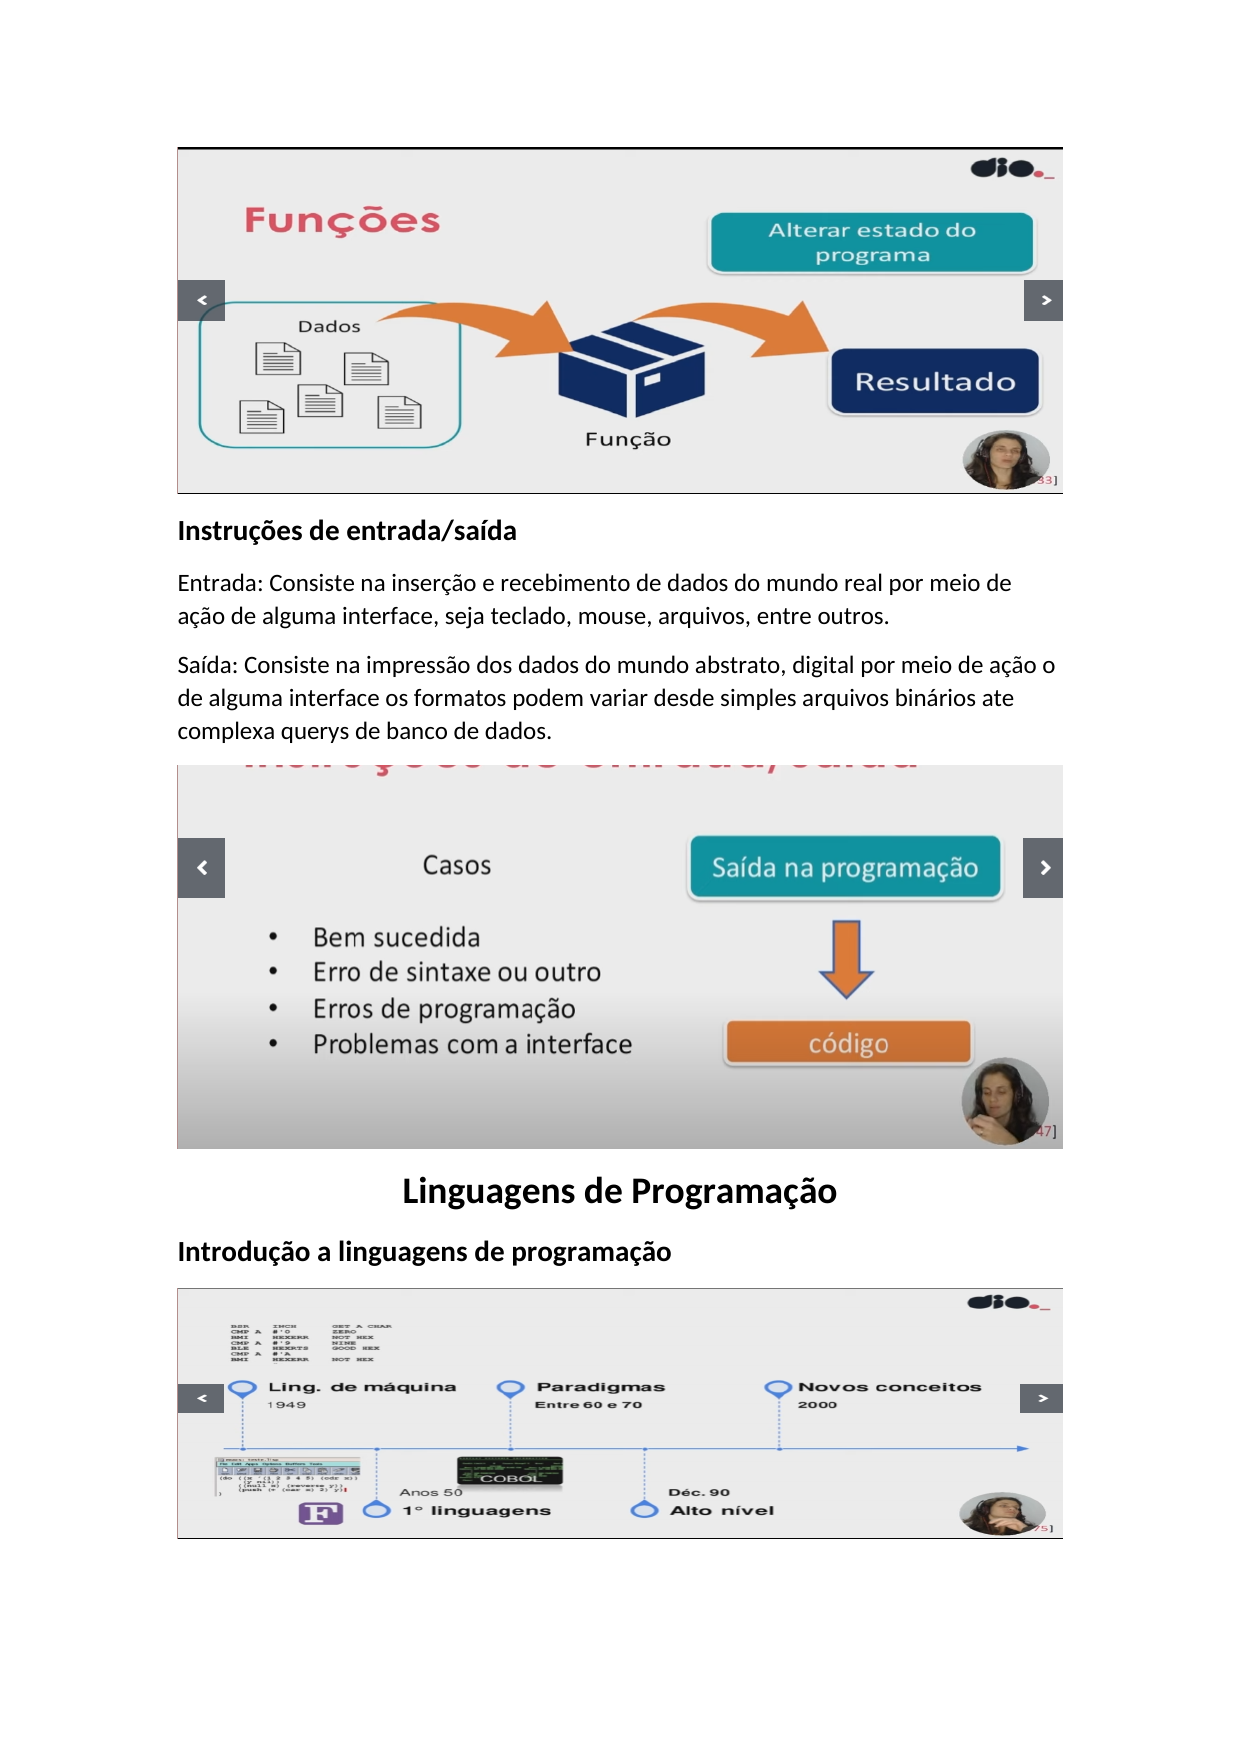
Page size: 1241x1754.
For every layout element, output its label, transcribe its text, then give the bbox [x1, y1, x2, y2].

text Instruções de entrada/saída [177, 512, 1063, 548]
text Linguagens de Programação [177, 1167, 1063, 1213]
picture [177, 1288, 1063, 1539]
text Saída: Consiste na impressão dos dados do mundo abstrato, digital por meio de ação o de alguma interface os formatos podem variar desde simples arquivos binários ate complexa querys de banco de dados. [177, 650, 1063, 746]
picture [177, 147, 1063, 494]
text Entrada: Consiste na inserção e recebimento de dados do mundo real por meio de ação de alguma interface, seja teclado, mouse, arquivos, entre outros. [177, 567, 1063, 631]
text Introdução a linguagens de programação [177, 1233, 1063, 1269]
picture [177, 765, 1063, 1149]
